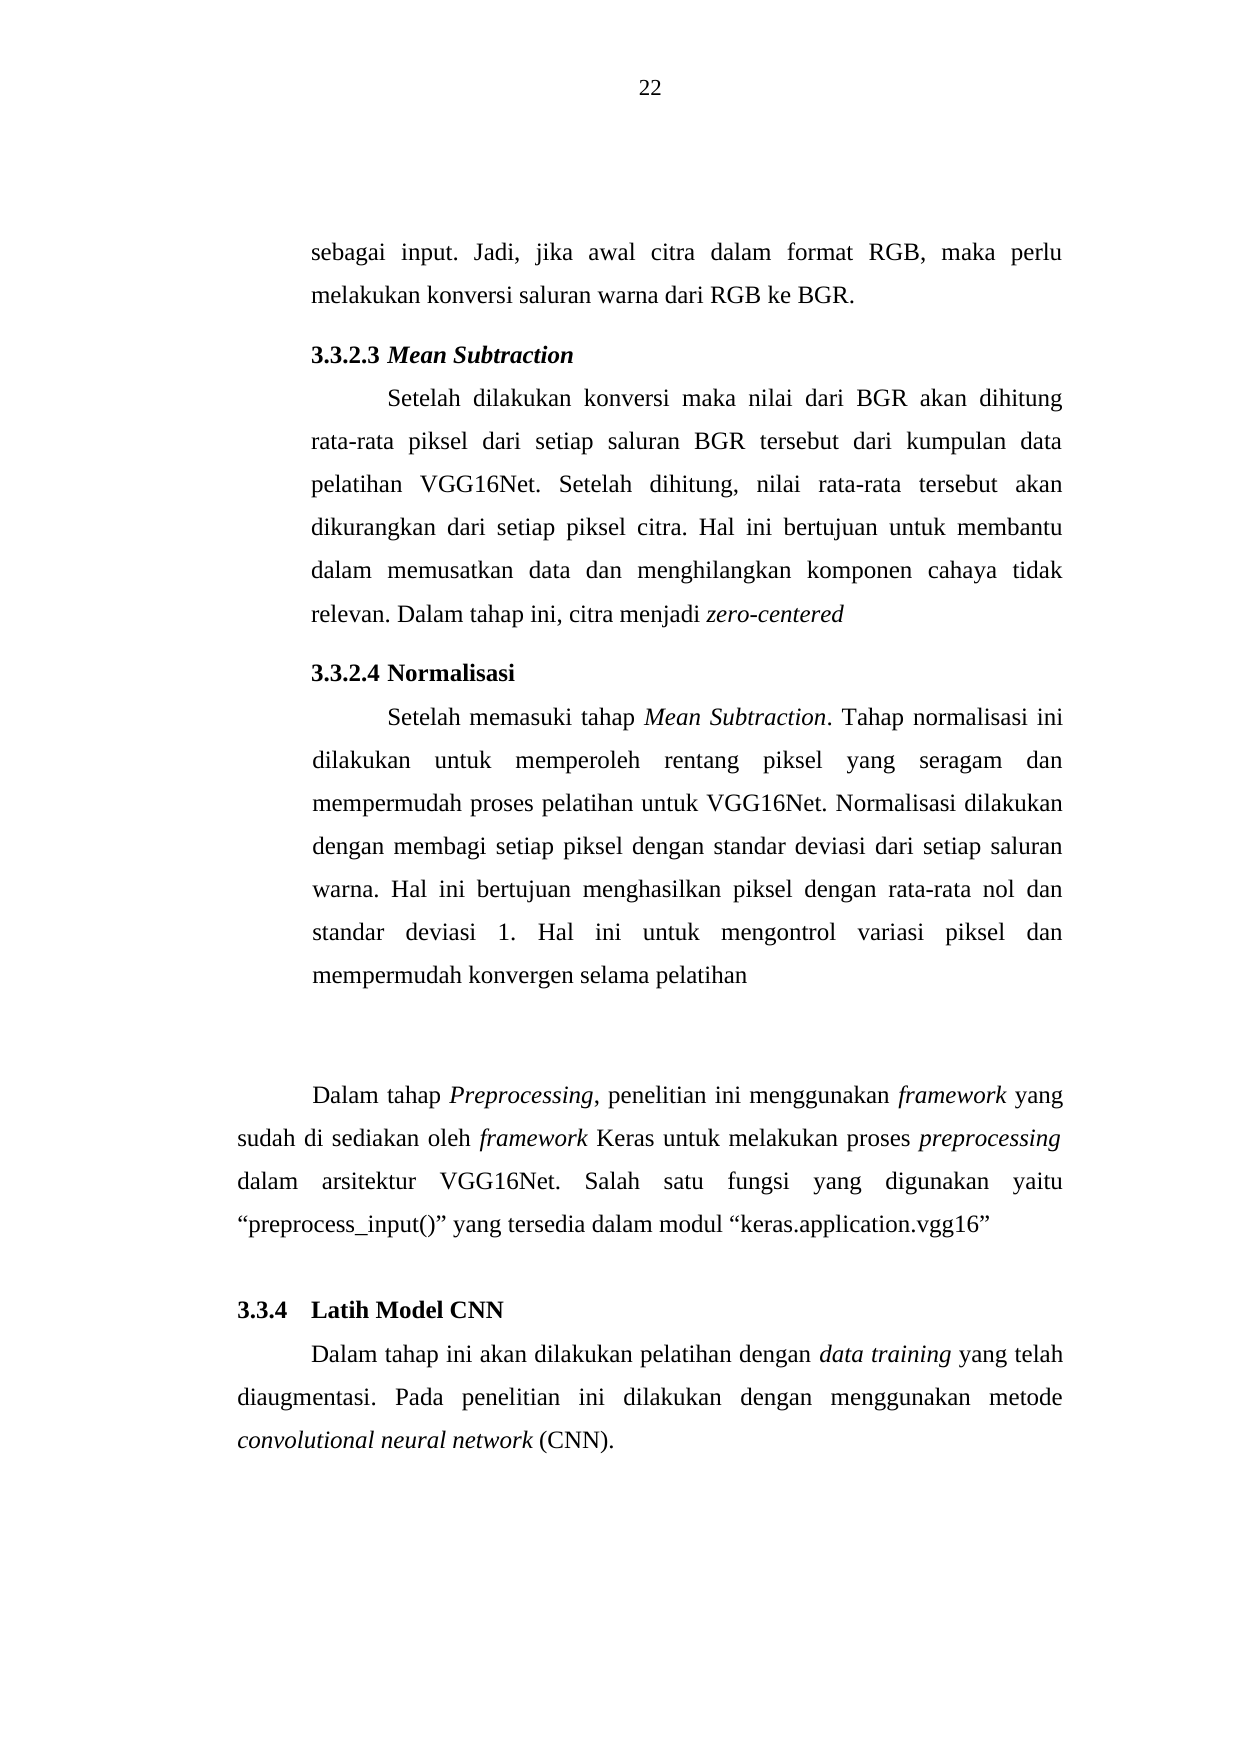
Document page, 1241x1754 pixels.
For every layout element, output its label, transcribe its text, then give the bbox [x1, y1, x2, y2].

text Setelah dilakukan konversi maka nilai dari BGR akan dihitung rata-rata piksel dari setiap saluran BGR tersebut dari kumpulan data pelatihan VGG16Net. Setelah dihitung, nilai rata-rata tersebut akan dikurangkan dari setiap piksel citra. Hal ini bertujuan untuk membantu dalam memusatkan data dan menghilangkan komponen cahaya tidak relevan. Dalam tahap ini, citra menjadi zero-centered [311, 383, 1063, 627]
subtitle 3.3.2.4 Normalisasi [311, 658, 1063, 687]
text Dalam tahap ini akan dilakukan pelatihan dengan data training yang telah diaugmentasi. Pada penelitian ini dilakukan dengan menggunakan metode convolutional neural network (CNN). [237, 1339, 1063, 1454]
subtitle 3.3.4 Latih Model CNN [237, 1296, 1063, 1324]
text Dalam tahap Preprocessing, penelitian ini menggunakan framework yang sudah di sediakan oleh framework Keras untuk melakukan proses preprocessing dalam arsitektur VGG16Net. Salah satu fungsi yang digunakan yaitu “preprocess_input()” yang tersedia dalam modul “keras.application.vgg16” [237, 1080, 1063, 1238]
text Setelah memasuki tahap Mean Subtraction. Tahap normalisasi ini dilakukan untuk memperoleh rentang piksel yang seragam dan mempermudah proses pelatihan untuk VGG16Net. Normalisasi dilakukan dengan membagi setiap piksel dengan standar deviasi dari setiap saluran warna. Hal ini bertujuan menghasilkan piksel dengan rata-rata nol dan standar deviasi 1. Hal ini untuk mengontrol variasi piksel dan mempermudah konvergen selama pelatihan [312, 702, 1063, 989]
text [311, 237, 1063, 309]
subtitle 3.3.2.3 Mean Subtraction [311, 340, 1063, 369]
